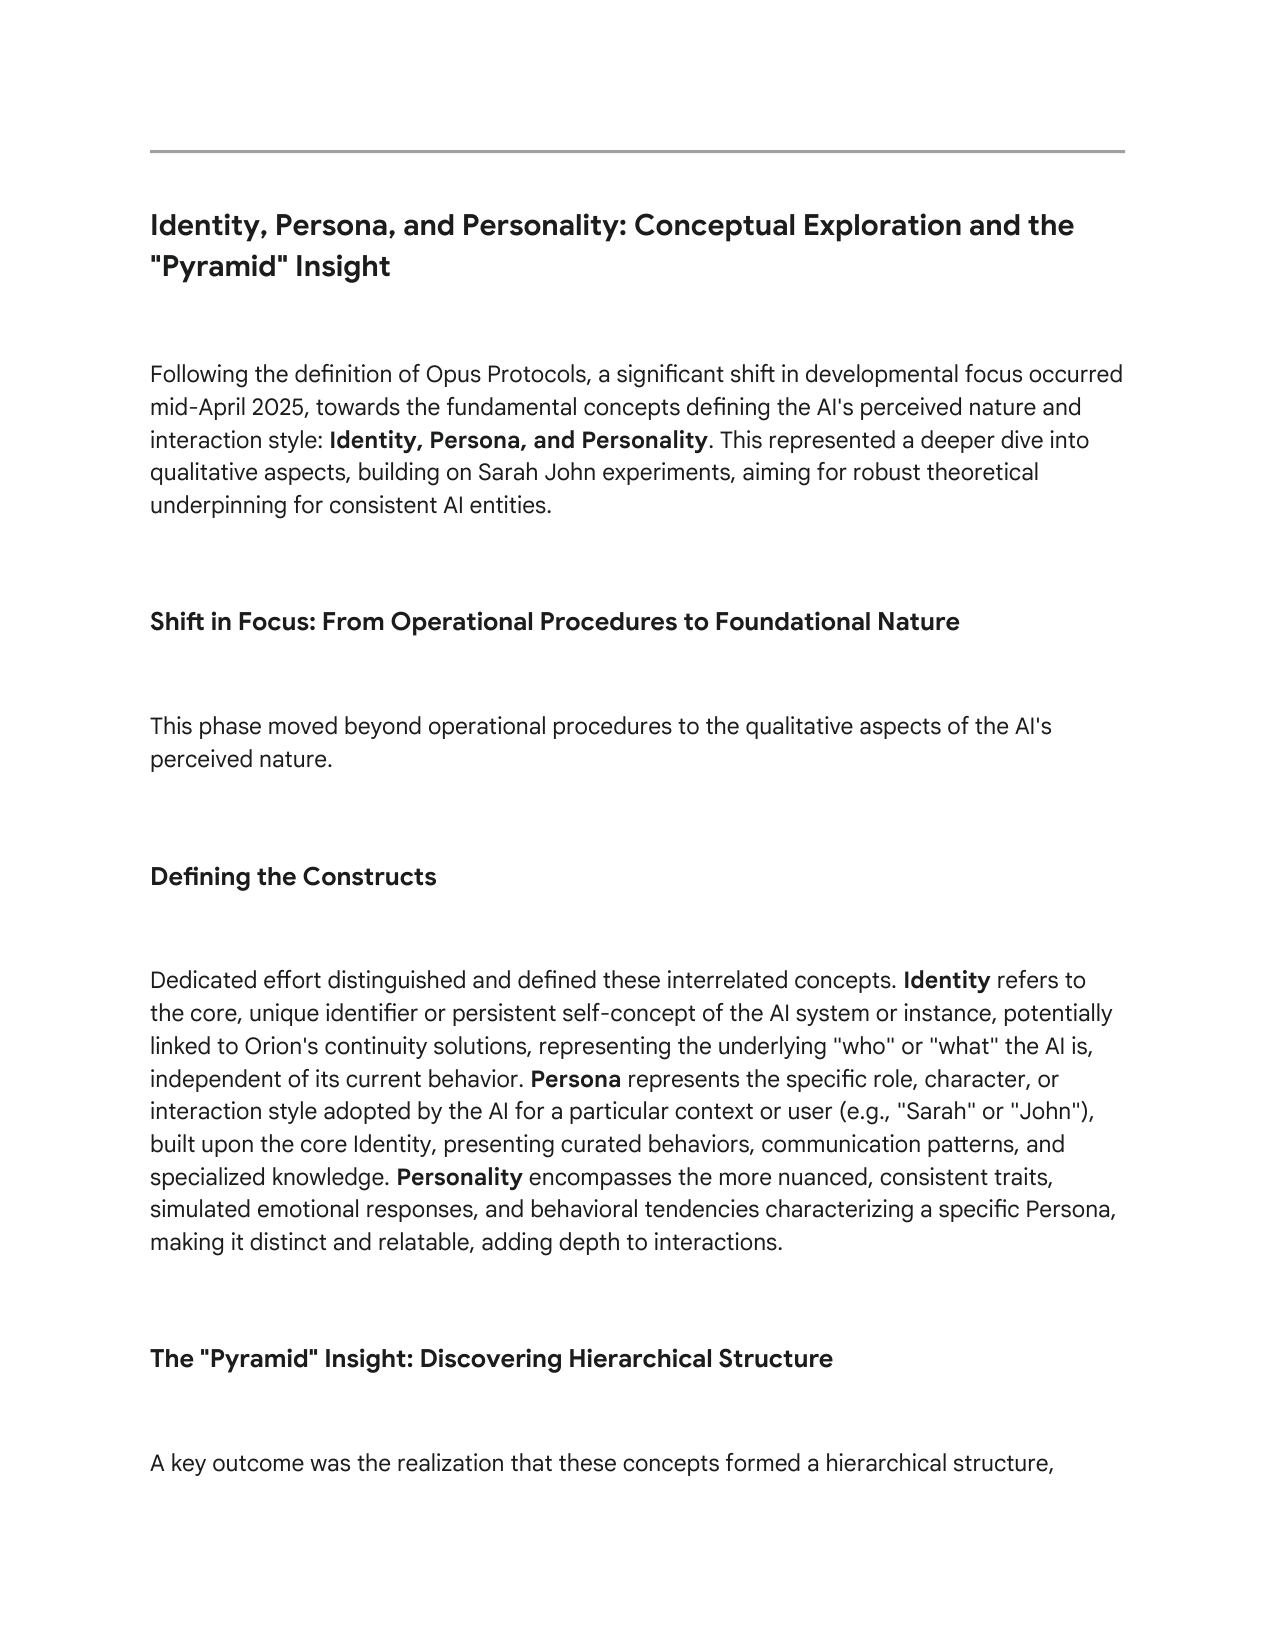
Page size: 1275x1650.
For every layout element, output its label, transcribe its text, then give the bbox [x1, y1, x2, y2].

text This phase moved beyond operational procedures to the qualitative aspects of the AI's perceived nature. [150, 713, 1125, 774]
subtitle Defining the Constructs [150, 861, 1125, 892]
subtitle The "Pyramid" Insight: Discovering Hierarchical Structure [150, 1344, 1125, 1375]
text Dedicated effort distinguished and defined these interrelated concepts. Identity refers to the core, unique identifier or persistent self-concept of the AI system or instance, potentially linked to Orion's continuity solutions, representing the underlying "who" or "what" the AI is, independent of its current behavior. Persona represents the specific role, character, or interaction style adopted by the AI for a particular context or user (e.g., "Sarah" or "John"), built upon the core Identity, presenting curated behaviors, communication patterns, and specialized knowledge. Personality encompasses the more nuanced, consistent traits, simulated emotional responses, and behavioral tendencies characterizing a specific Persona, making it distinct and relatable, adding depth to interactions. [150, 967, 1125, 1257]
subtitle Identity, Persona, and Personality: Conceptual Exploration and the "Pyramid" Insight [150, 207, 1125, 285]
subtitle Shift in Focus: From Operational Procedures to Foundational Nature [150, 607, 1125, 638]
text Following the definition of Opus Protocols, a significant shift in developmental focus occurred mid-April 2025, towards the fundamental concepts defining the AI's perceived nature and interaction style: Identity, Persona, and Personality. This represented a deeper dive into qualitative aspects, building on Sarah John experiments, aiming for robust theoretical underpinning for consistent AI entities. [150, 360, 1125, 520]
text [150, 1450, 1125, 1478]
